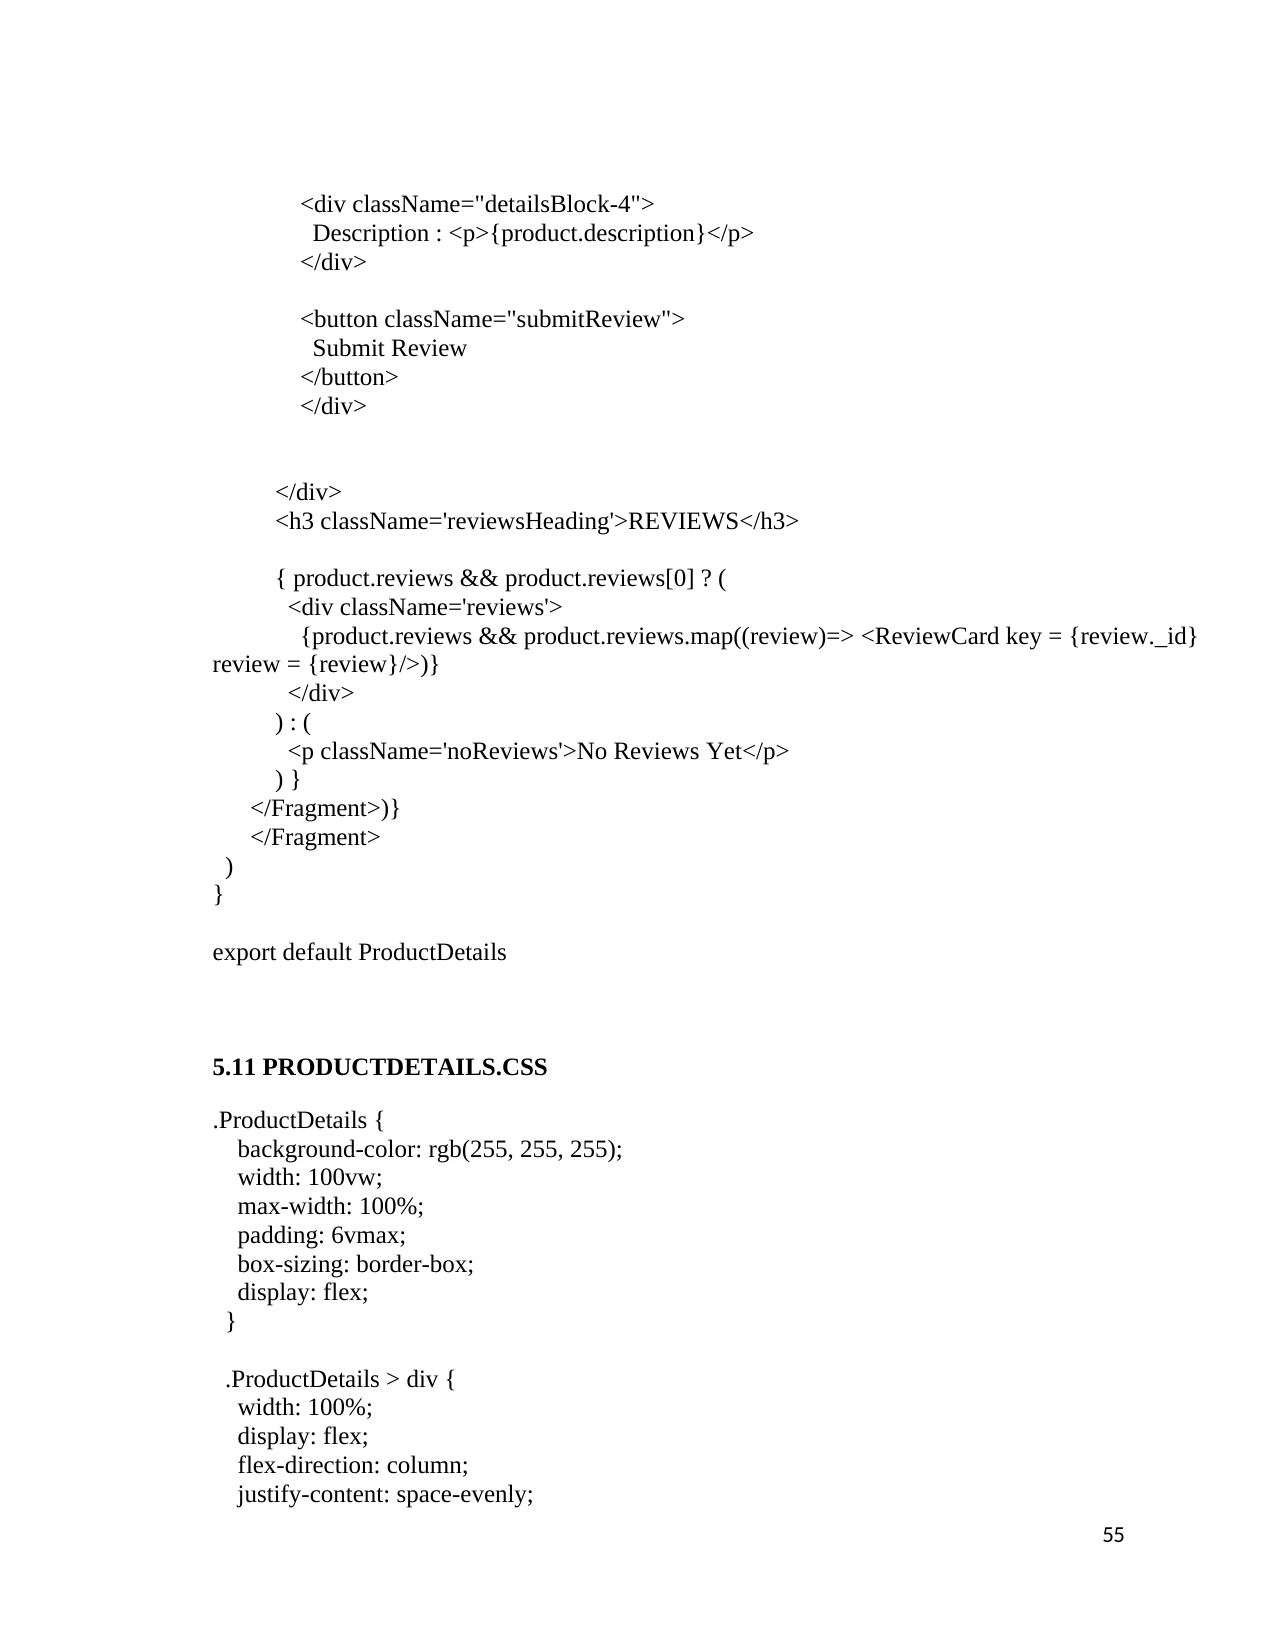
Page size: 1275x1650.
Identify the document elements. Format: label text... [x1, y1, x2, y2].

text {product.reviews && product.reviews.map((review)=> <ReviewCard key = {review._id} review = {review}/>)} [212, 621, 1210, 678]
text <div className='reviews'> [212, 592, 1210, 621]
text </div> [212, 477, 1210, 506]
text display: flex; [212, 1277, 1210, 1306]
text </Fragment>)} [212, 793, 1210, 822]
text <p className='noReviews'>No Reviews Yet</p> [212, 736, 1210, 764]
text display: flex; [212, 1421, 1210, 1450]
text padding: 6vmax; [212, 1220, 1210, 1249]
text Submit Review [212, 333, 1210, 362]
text flex-direction: column; [212, 1450, 1210, 1479]
text background-color: rgb(255, 255, 255); [212, 1134, 1210, 1162]
text justify-content: space-evenly; [212, 1479, 1210, 1507]
text width: 100%; [212, 1392, 1210, 1421]
text box-sizing: border-box; [212, 1249, 1210, 1277]
text </div> [212, 678, 1210, 707]
text <button className="submitReview"> [212, 304, 1210, 333]
text .ProductDetails > div { [212, 1364, 1210, 1392]
text </Fragment> [212, 822, 1210, 851]
text { product.reviews && product.reviews[0] ? ( [212, 563, 1210, 592]
text <div className="detailsBlock-4"> [212, 189, 1210, 218]
text max-width: 100%; [212, 1191, 1210, 1220]
text Description : <p>{product.description}</p> [212, 218, 1210, 247]
text ) [212, 851, 1210, 879]
text </div> [212, 247, 1210, 276]
text </button> [212, 362, 1210, 391]
text ) } [212, 764, 1210, 793]
text .ProductDetails { [212, 1105, 1210, 1134]
text </div> [212, 391, 1210, 419]
text export default ProductDetails [212, 937, 1210, 966]
text } [212, 1306, 1210, 1335]
text 5.11 PRODUCTDETAILS.CSS [212, 1052, 1210, 1081]
text width: 100vw; [212, 1162, 1210, 1191]
text <h3 className='reviewsHeading'>REVIEWS</h3> [212, 506, 1210, 534]
text ) : ( [212, 707, 1210, 736]
text } [212, 879, 1210, 908]
